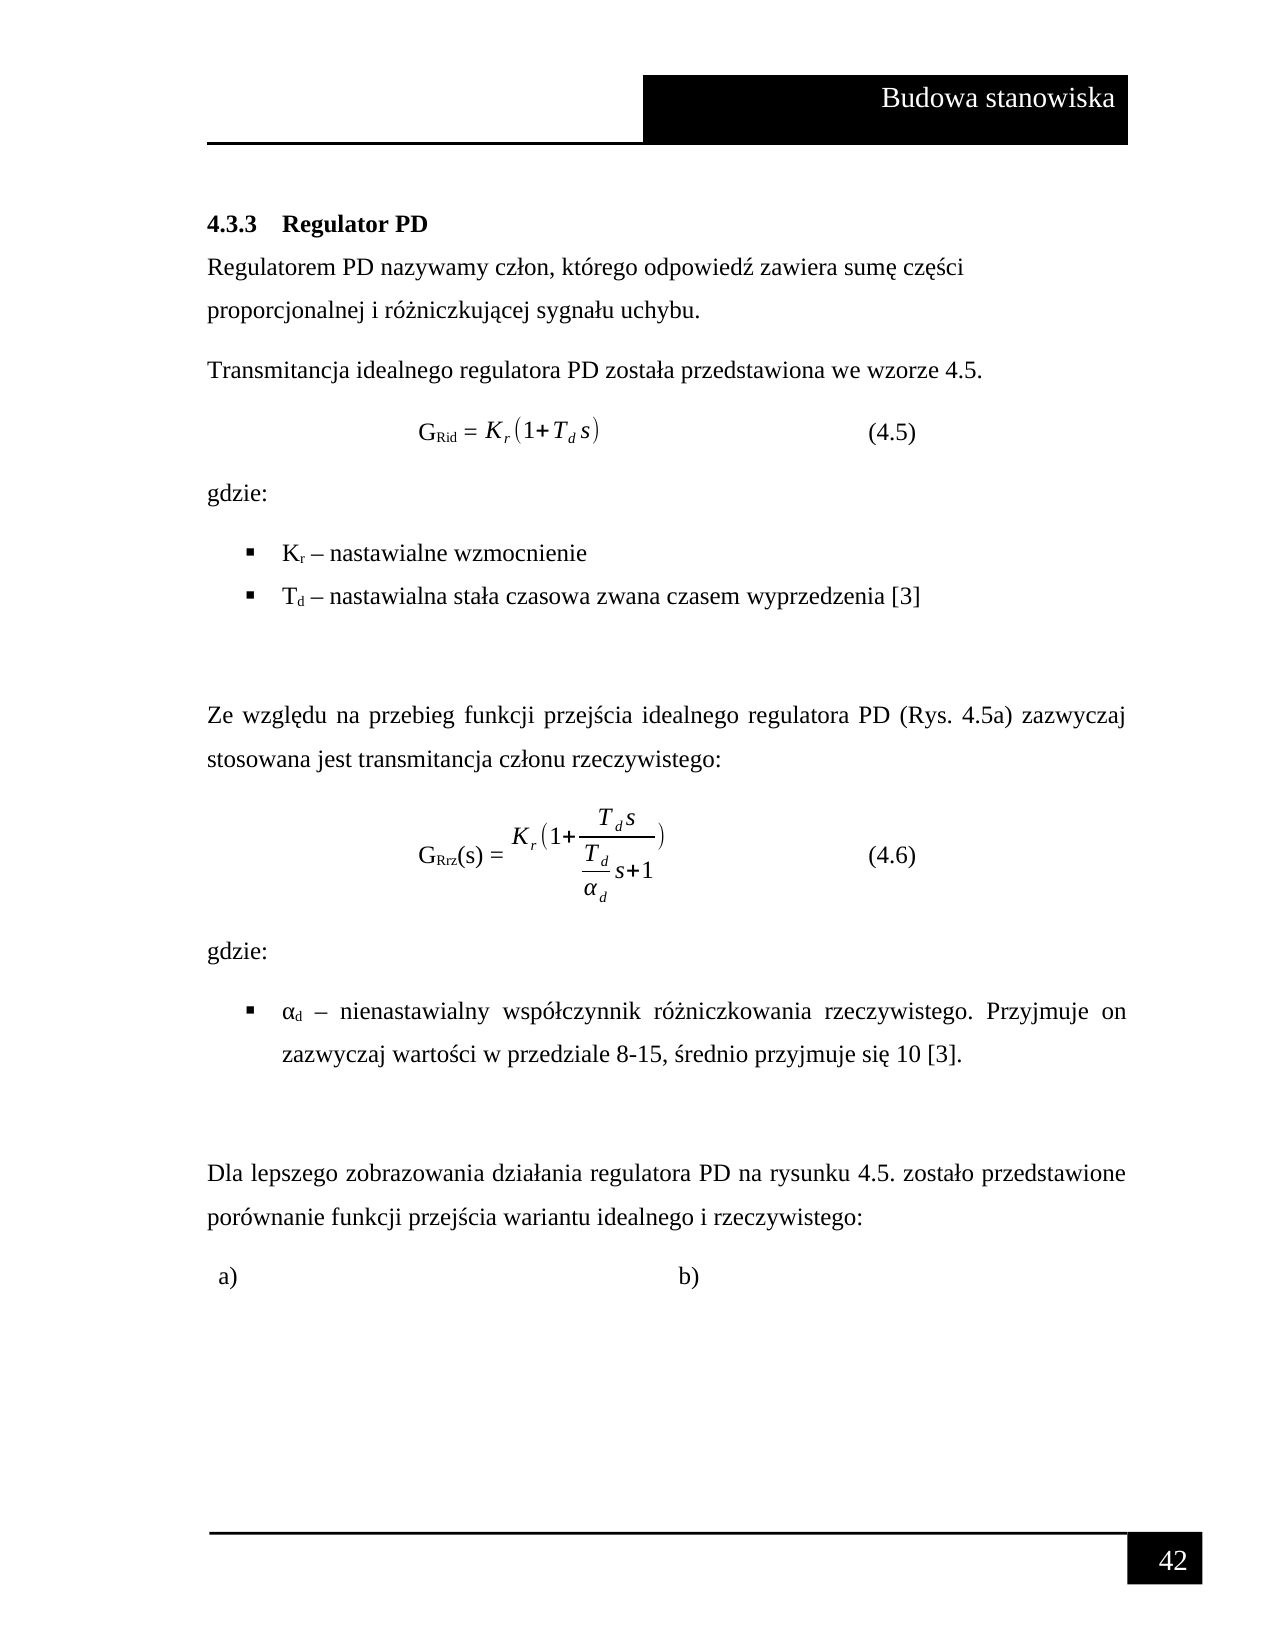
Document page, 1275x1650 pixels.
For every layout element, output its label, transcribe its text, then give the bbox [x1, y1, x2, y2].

text gdzie: [207, 936, 1127, 965]
list Td – nastawialna stała czasowa zwana czasem wyprzedzenia [3] [244, 581, 1127, 610]
text Transmitancja idealnego regulatora PD została przedstawiona we wzorze 4.5. [207, 355, 1127, 384]
list Kr – nastawialne wzmocnienie [244, 538, 1127, 567]
text gdzie: [207, 478, 1127, 507]
list αd – nienastawialny współczynnik różniczkowania rzeczywistego. Przyjmuje on zazwyczaj wartości w przedziale 8-15, średnio przyjmuje się 10 [3]. [244, 996, 1127, 1068]
subtitle Regulator PD [207, 209, 1127, 238]
text GRrz(s) = (4.6) [207, 803, 1127, 905]
text Regulatorem PD nazywamy człon, którego odpowiedź zawiera sumę części proporcjonalnej i różniczkującej sygnału uchybu. [207, 252, 1127, 324]
text Ze względu na przebieg funkcji przejścia idealnego regulatora PD (Rys. 4.5a) zazwyczaj stosowana jest transmitancja członu rzeczywistego: [207, 701, 1127, 772]
table_header a) [207, 1261, 667, 1290]
text GRid = (4.5) [207, 415, 1127, 447]
table_header b) [667, 1261, 1127, 1290]
text Dla lepszego zobrazowania działania regulatora PD na rysunku 4.5. zostało przedstawione porównanie funkcji przejścia wariantu idealnego i rzeczywistego: [207, 1158, 1127, 1230]
